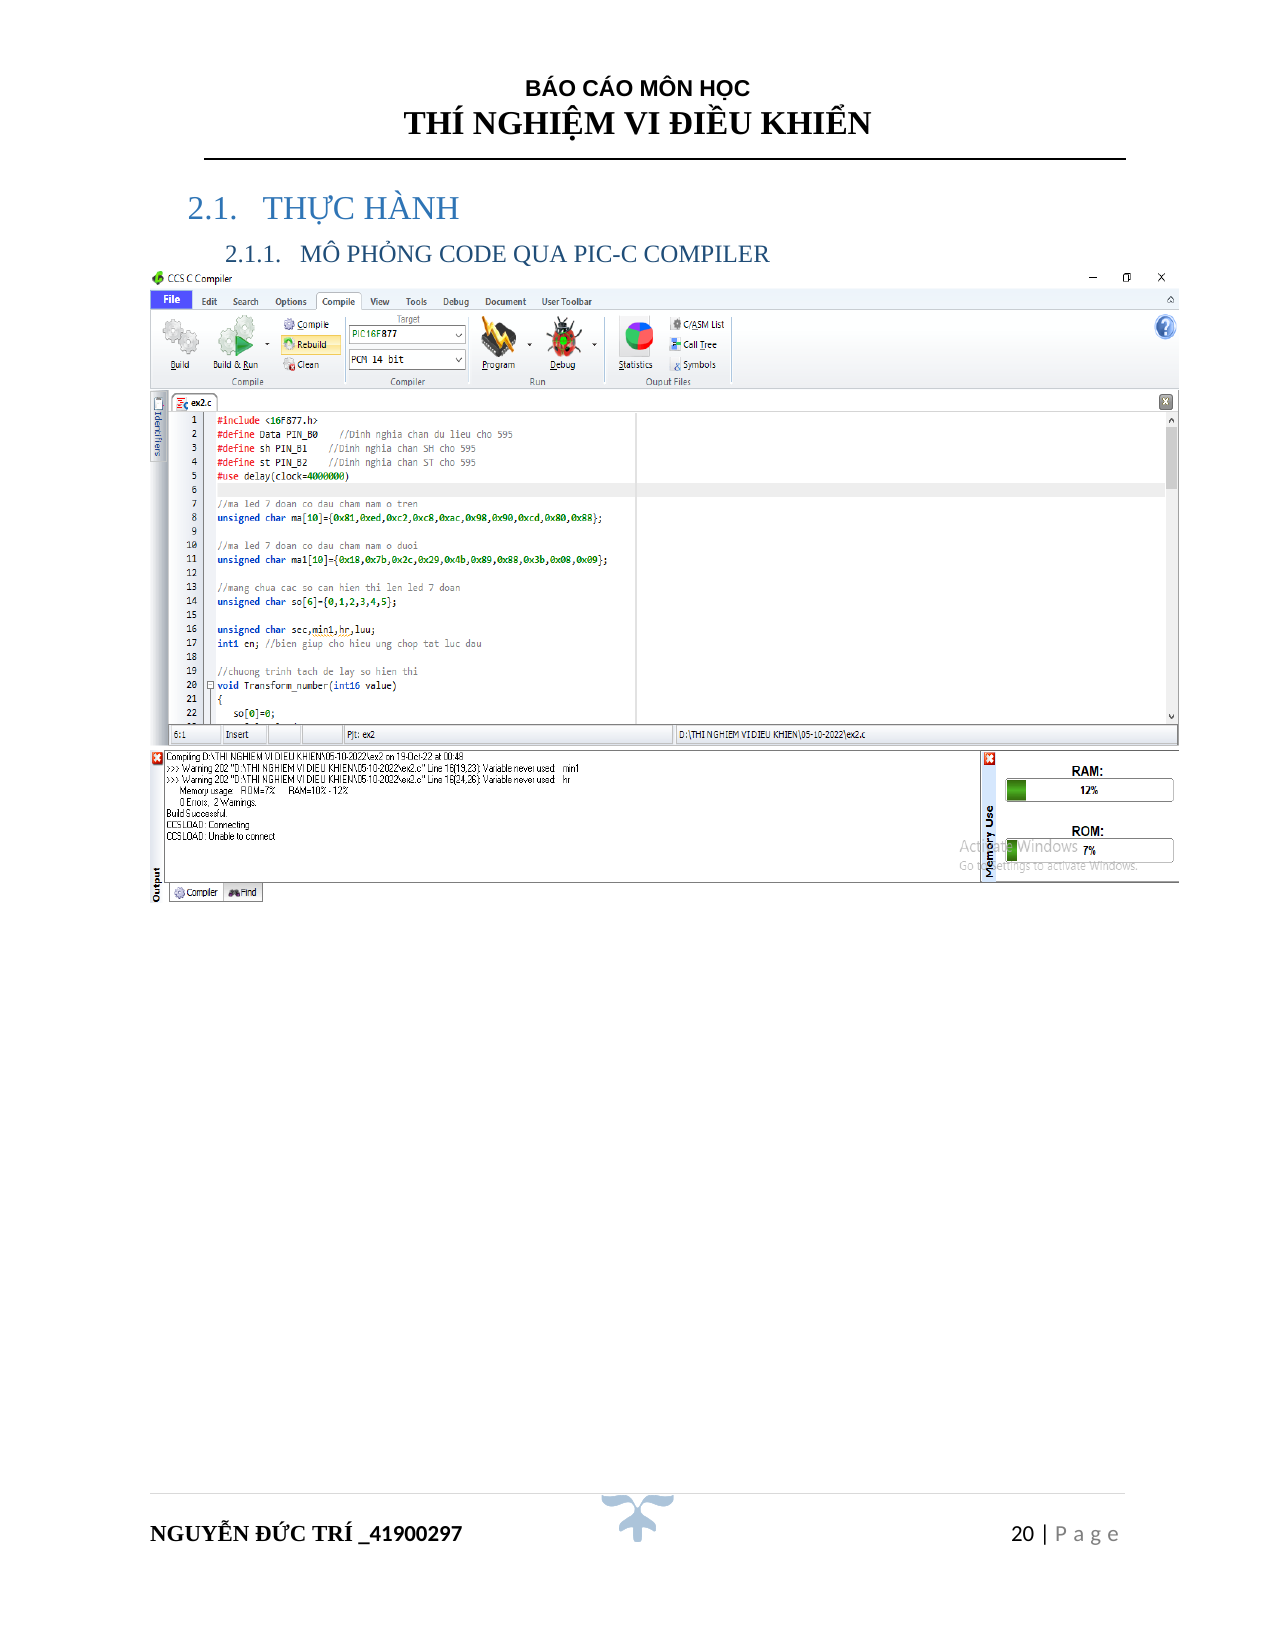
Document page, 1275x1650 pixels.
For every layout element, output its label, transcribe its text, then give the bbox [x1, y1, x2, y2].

subtitle THỰC HÀNH [187, 188, 1125, 227]
picture [150, 268, 1179, 903]
subtitle MÔ PHỎNG CODE QUA PIC-C COMPILER [225, 239, 1125, 268]
